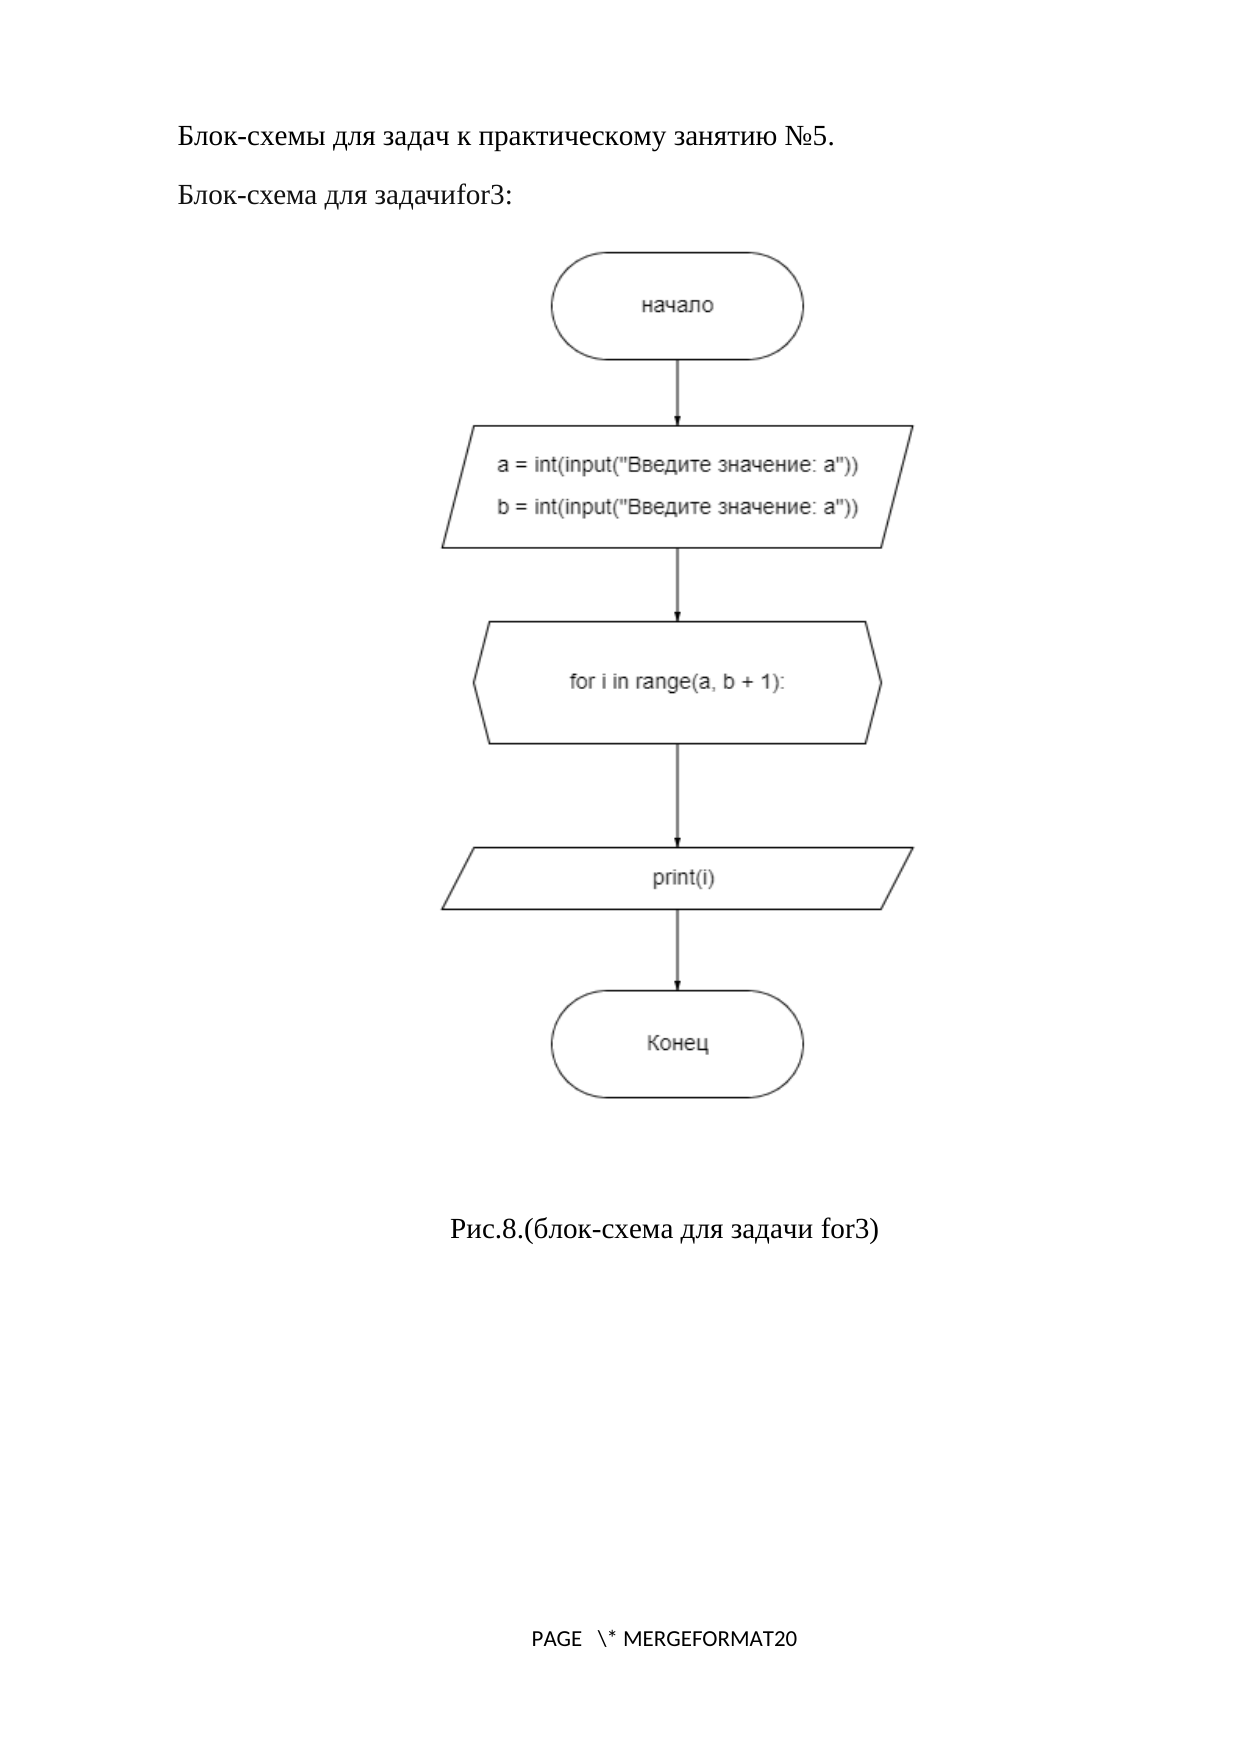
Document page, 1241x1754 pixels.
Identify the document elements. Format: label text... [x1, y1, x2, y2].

picture [289, 211, 1040, 1186]
text Блок-схема для задачиfor3: [177, 177, 1152, 211]
text Рис.8.(блок-схема для задачи for3) [177, 1211, 1152, 1244]
text Блок-схемы для задач к практическому занятию №5. [177, 118, 1152, 152]
